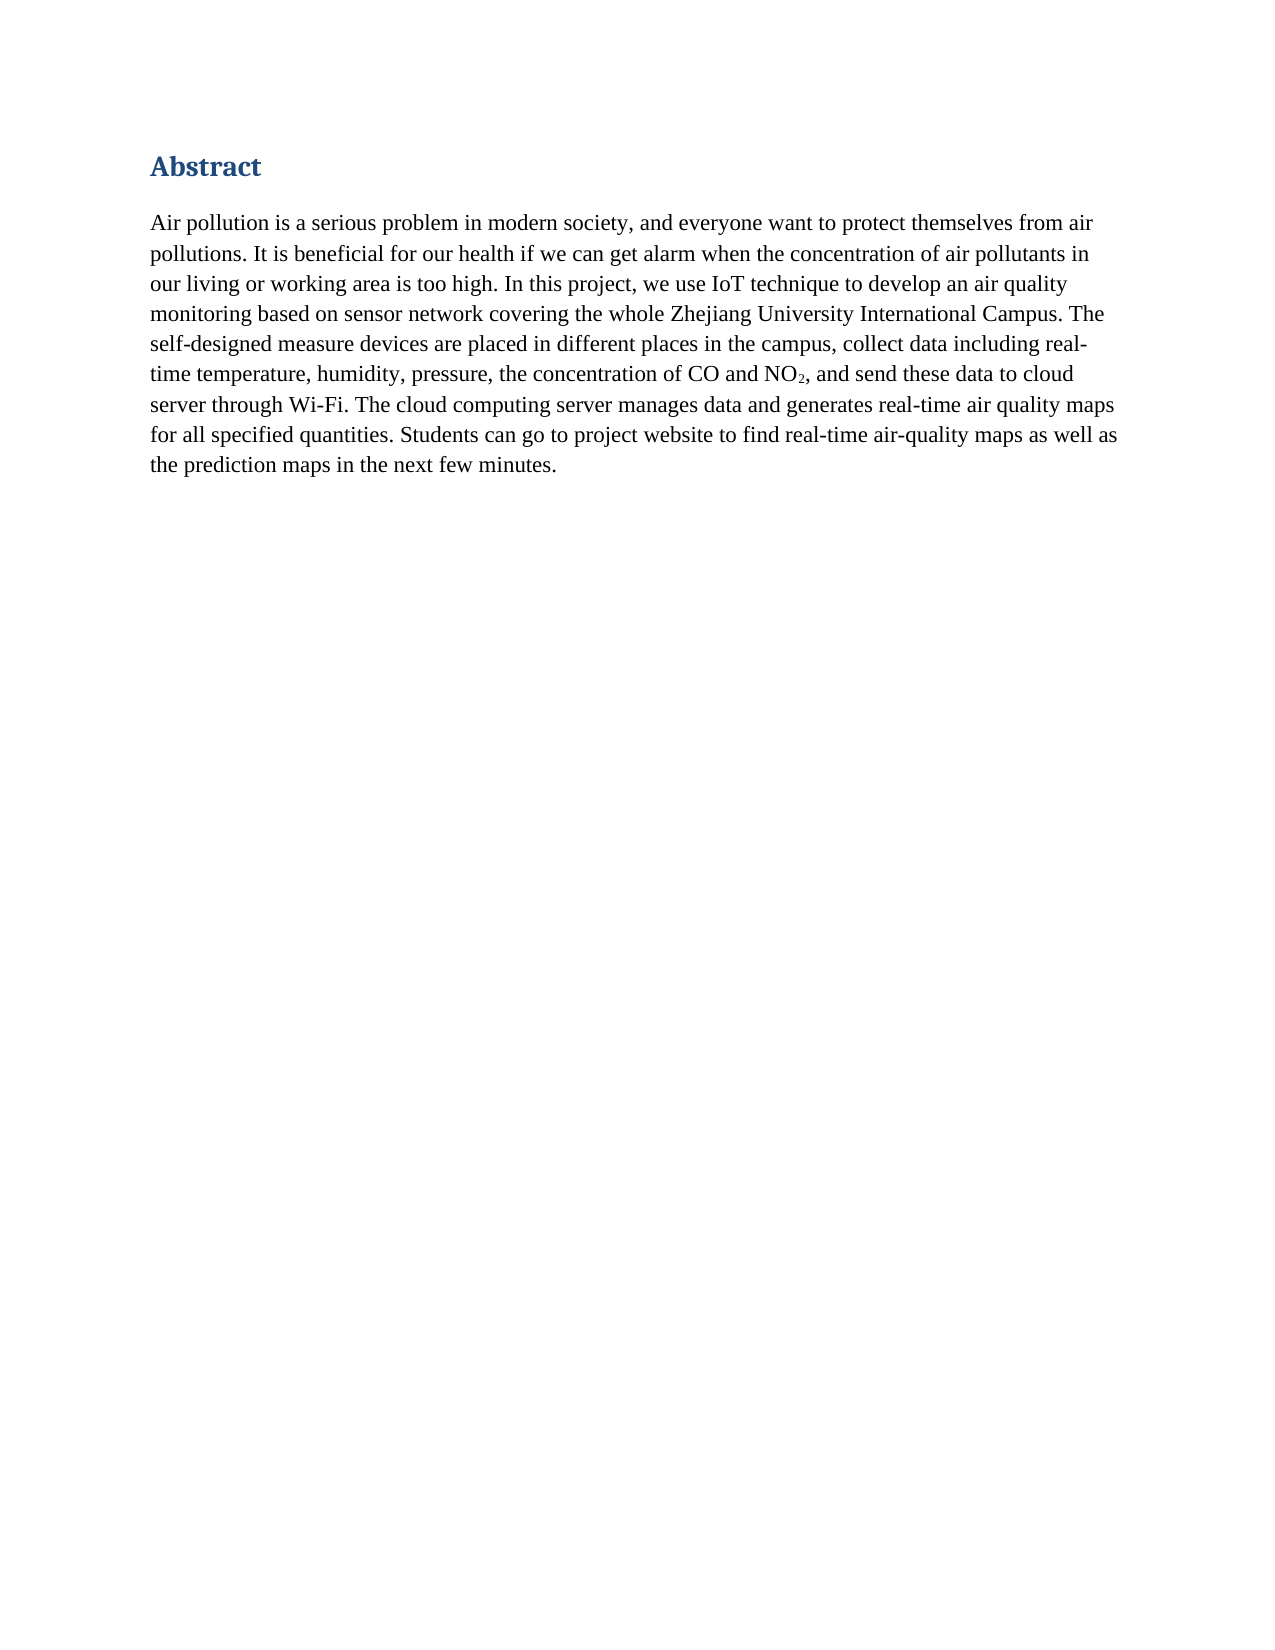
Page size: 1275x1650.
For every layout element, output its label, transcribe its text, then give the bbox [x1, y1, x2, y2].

text Air pollution is a serious problem in modern society, and everyone want to protect themselves from air pollutions. It is beneficial for our health if we can get alarm when the concentration of air pollutants in our living or working area is too high. In this project, we use IoT technique to develop an air quality monitoring based on sensor network covering the whole Zhejiang University International Campus. The self-designed measure devices are placed in different places in the campus, collect data including real-time temperature, humidity, pressure, the concentration of CO and NO2, and send these data to cloud server through Wi-Fi. The cloud computing server manages data and generates real-time air quality maps for all specified quantities. Students can go to project website to find real-time air-quality maps as well as the prediction maps in the next few minutes. [150, 209, 1125, 477]
text Abstract [150, 150, 1125, 183]
